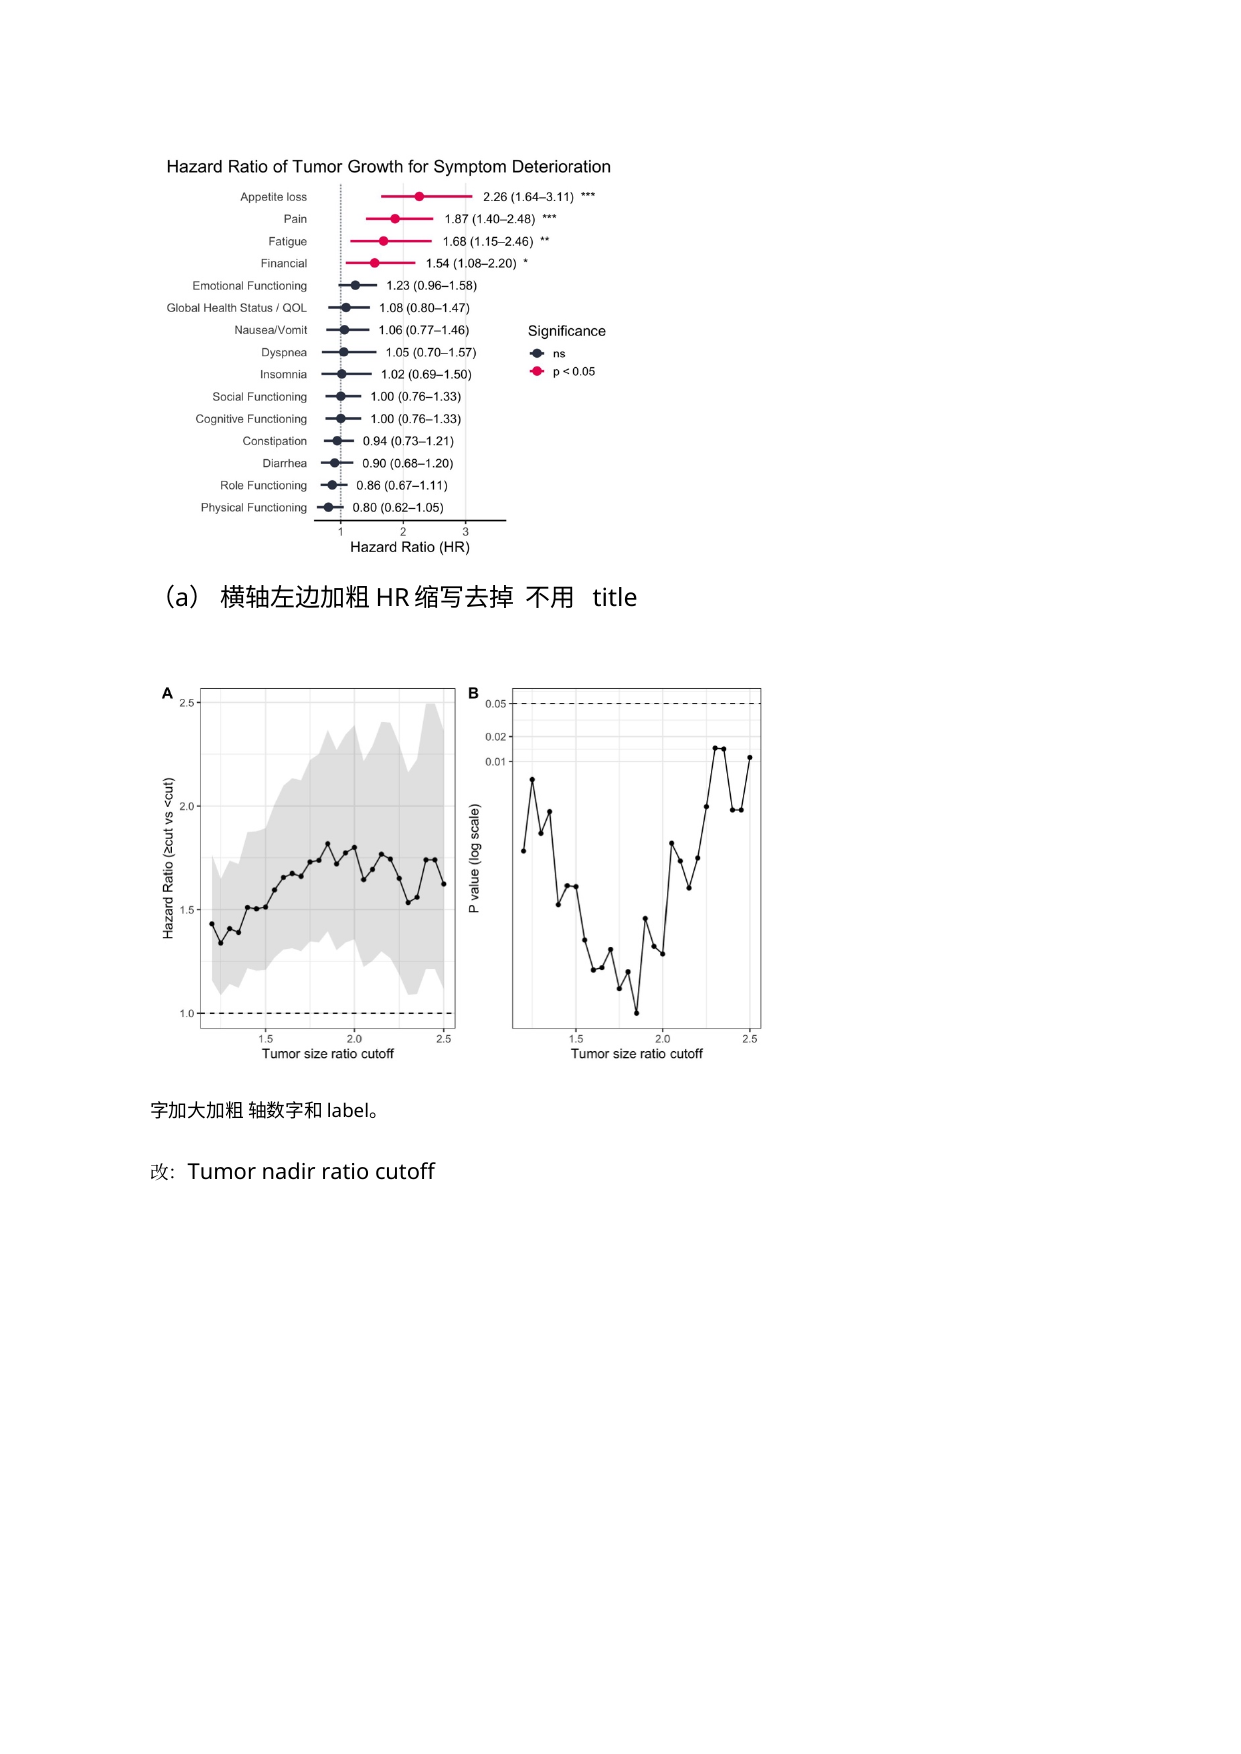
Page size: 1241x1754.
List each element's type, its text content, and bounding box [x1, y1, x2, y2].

text 字加大加粗 轴数字和label。 [150, 1096, 1090, 1123]
text 改：Tumor nadir ratio cutoff [150, 1156, 1090, 1186]
picture [156, 681, 768, 1067]
picture [156, 150, 737, 565]
